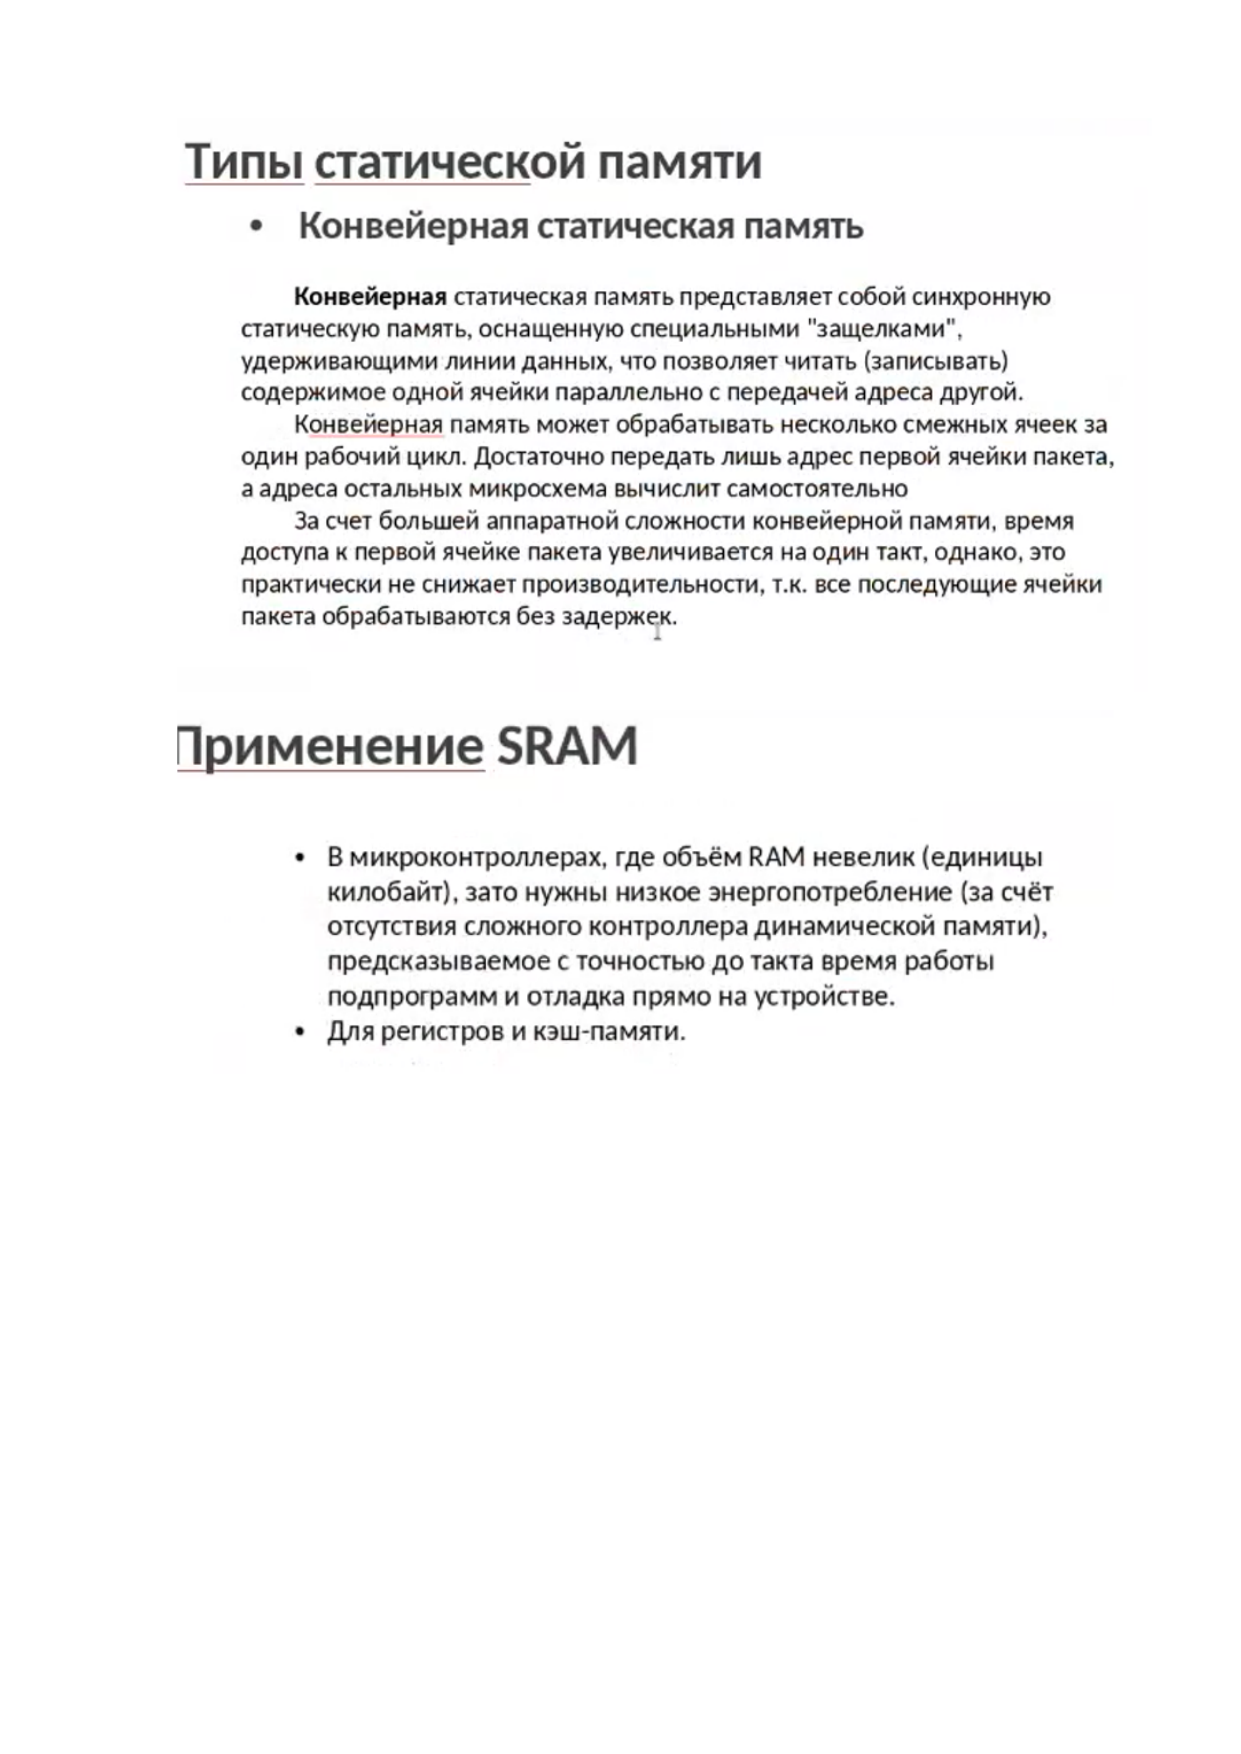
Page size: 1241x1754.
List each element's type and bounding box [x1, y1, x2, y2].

picture [177, 118, 1152, 692]
picture [177, 710, 1114, 1074]
